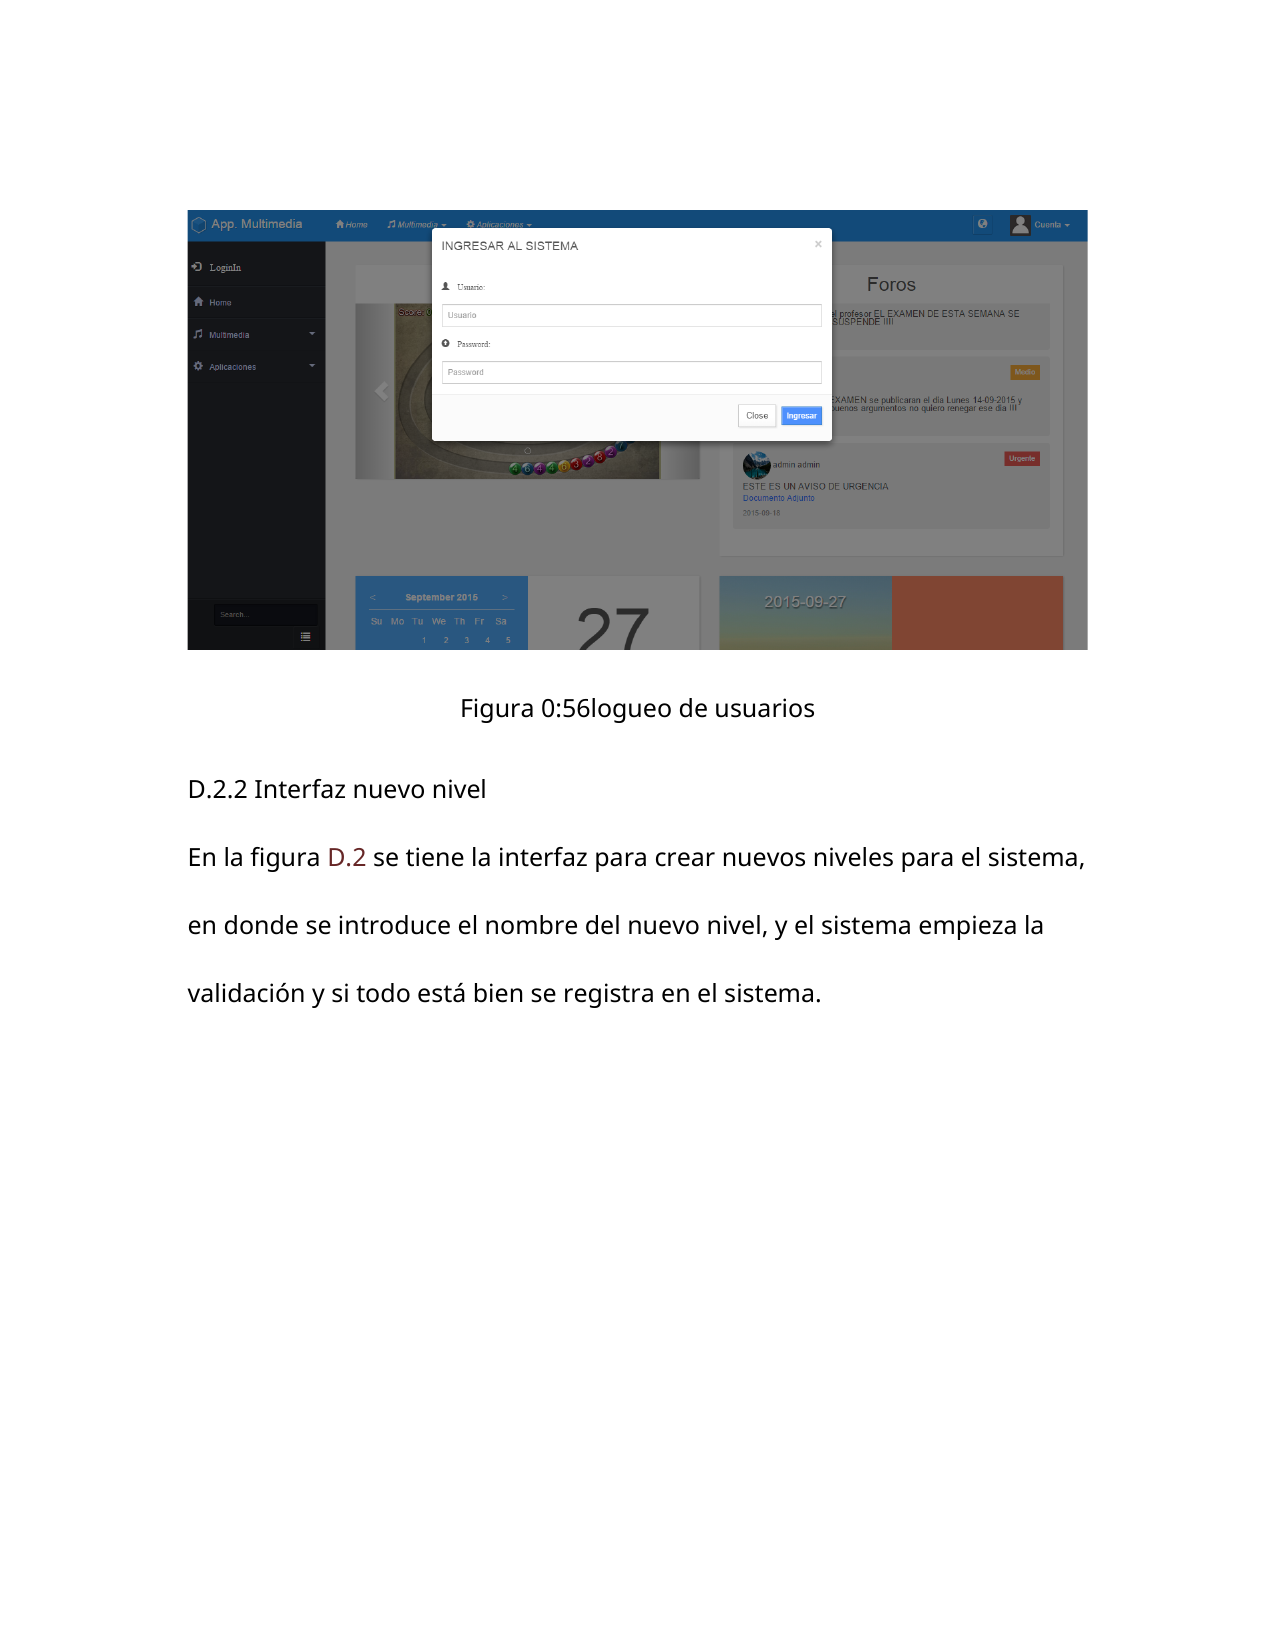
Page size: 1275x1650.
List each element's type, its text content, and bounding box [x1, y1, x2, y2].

text En la figura D.2 se tiene la interfaz para crear nuevos niveles para el sistema, en donde se introduce el nombre del nuevo nivel, y el sistema empieza la validación y si todo está bien se registra en el sistema. [187, 840, 1087, 1010]
text D.2.2 Interfaz nuevo nivel [187, 772, 1087, 806]
